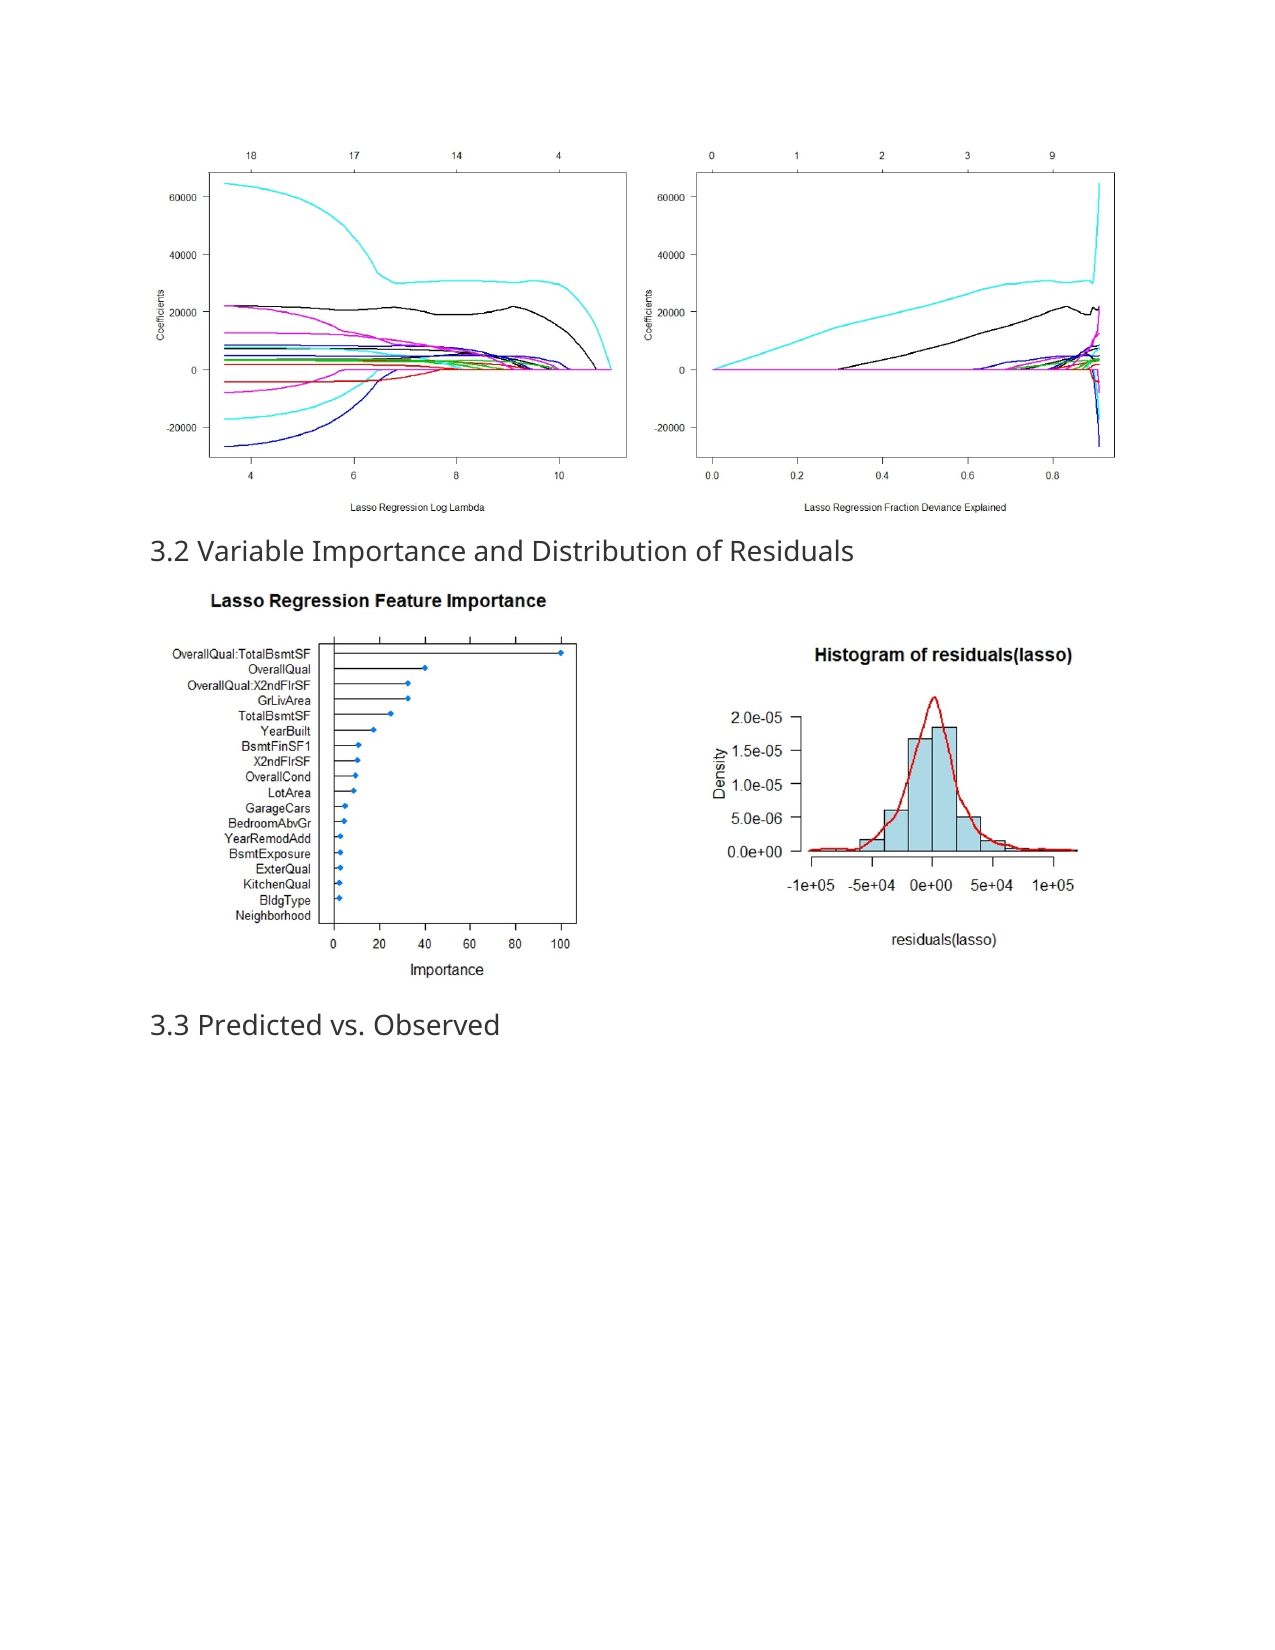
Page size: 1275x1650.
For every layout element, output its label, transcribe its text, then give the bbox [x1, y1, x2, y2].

text 3.3 Predicted vs. Observed [150, 1005, 1125, 1044]
picture [150, 150, 1125, 516]
text 3.2 Variable Importance and Distribution of Residuals [150, 531, 1125, 569]
picture [150, 585, 1125, 990]
